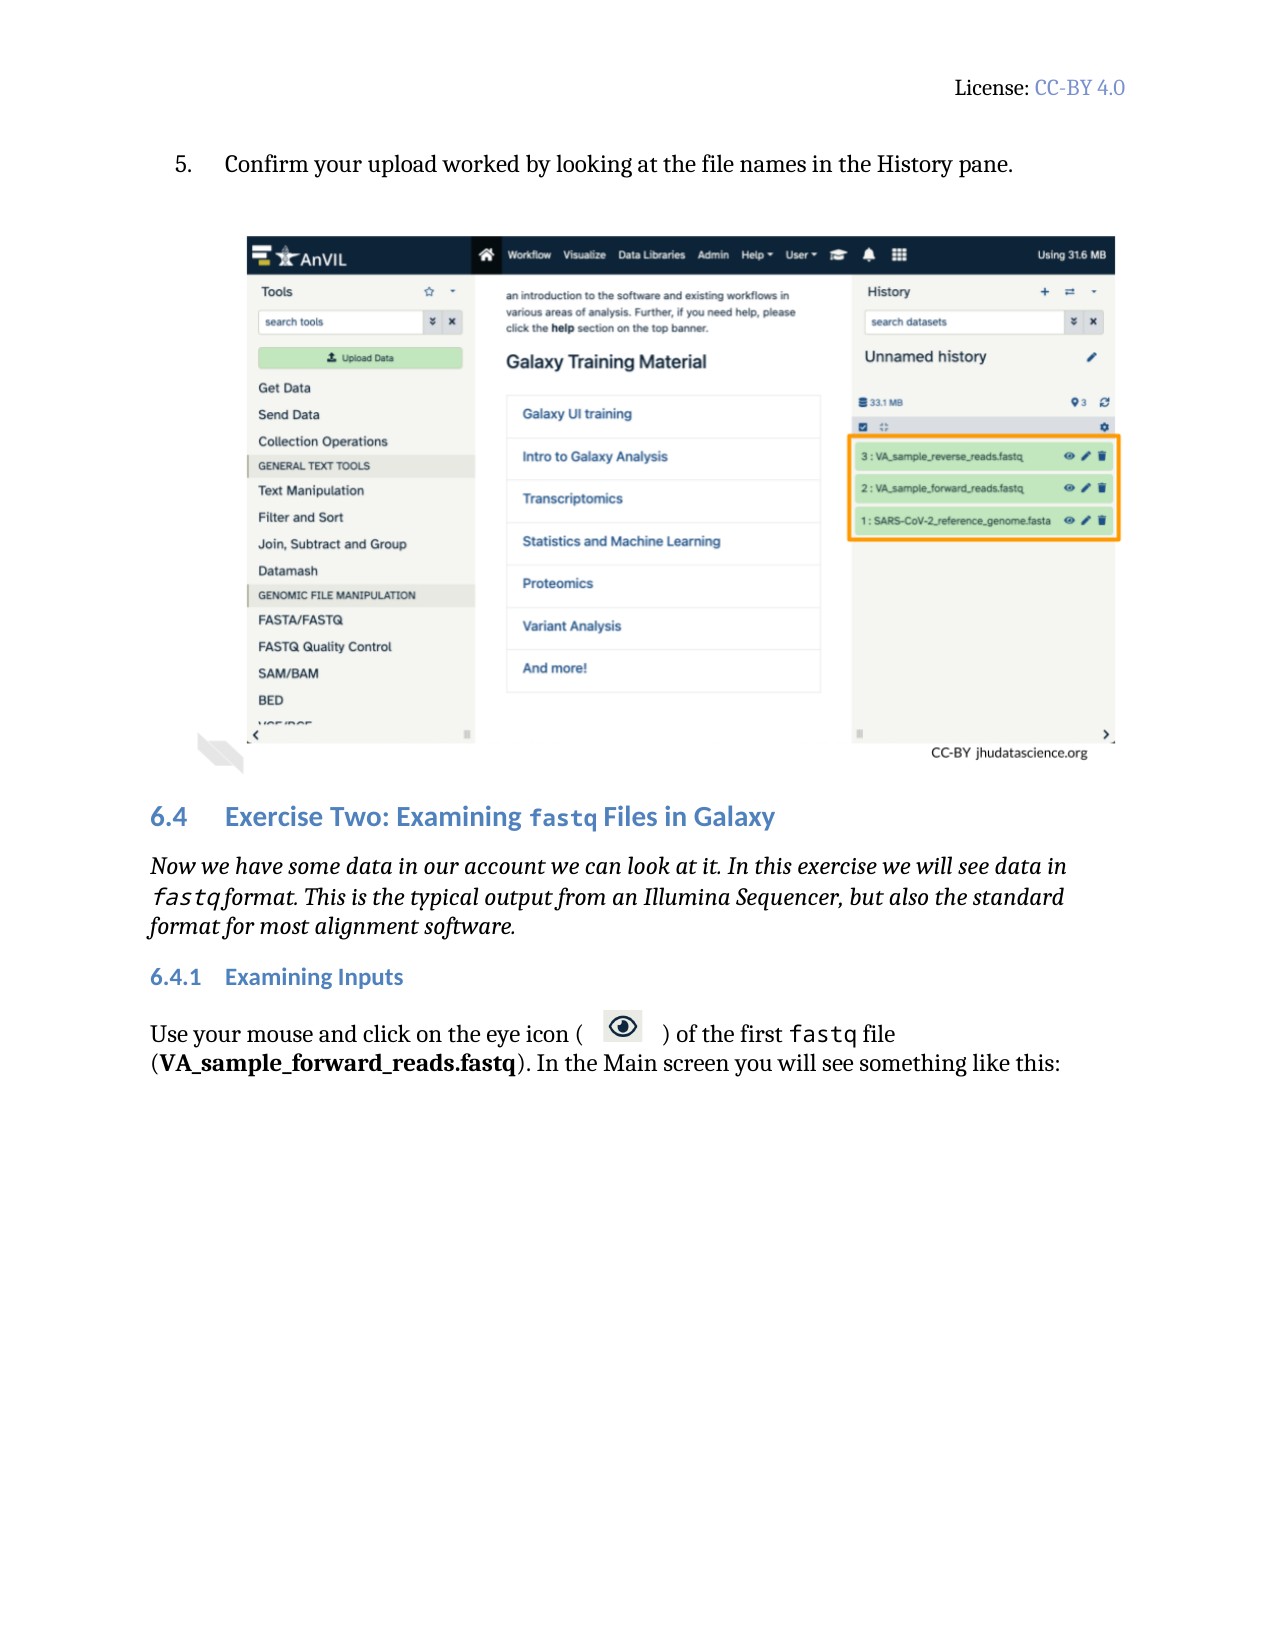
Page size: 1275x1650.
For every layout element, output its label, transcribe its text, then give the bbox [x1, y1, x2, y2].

text Now we have some data in our account we can look at it. In this exercise we will see data in fastq format. This is the typical output from an Illumina Sequencer, but also the standard format for most alignment software. [150, 852, 1125, 941]
subtitle 6.4.1 Examining Inputs [150, 962, 1125, 992]
picture [603, 1010, 643, 1042]
text Use your mouse and click on the eye icon () of the first fastq file (VA_sample_forward_reads.fastq). In the Main screen you will see something like this: [150, 1011, 1125, 1078]
picture [193, 228, 1169, 777]
list Confirm your upload worked by looking at the file names in the History pane. [175, 150, 1125, 179]
subtitle 6.4 Exercise Two: Examining fastq Files in Galaxy [150, 798, 1125, 833]
